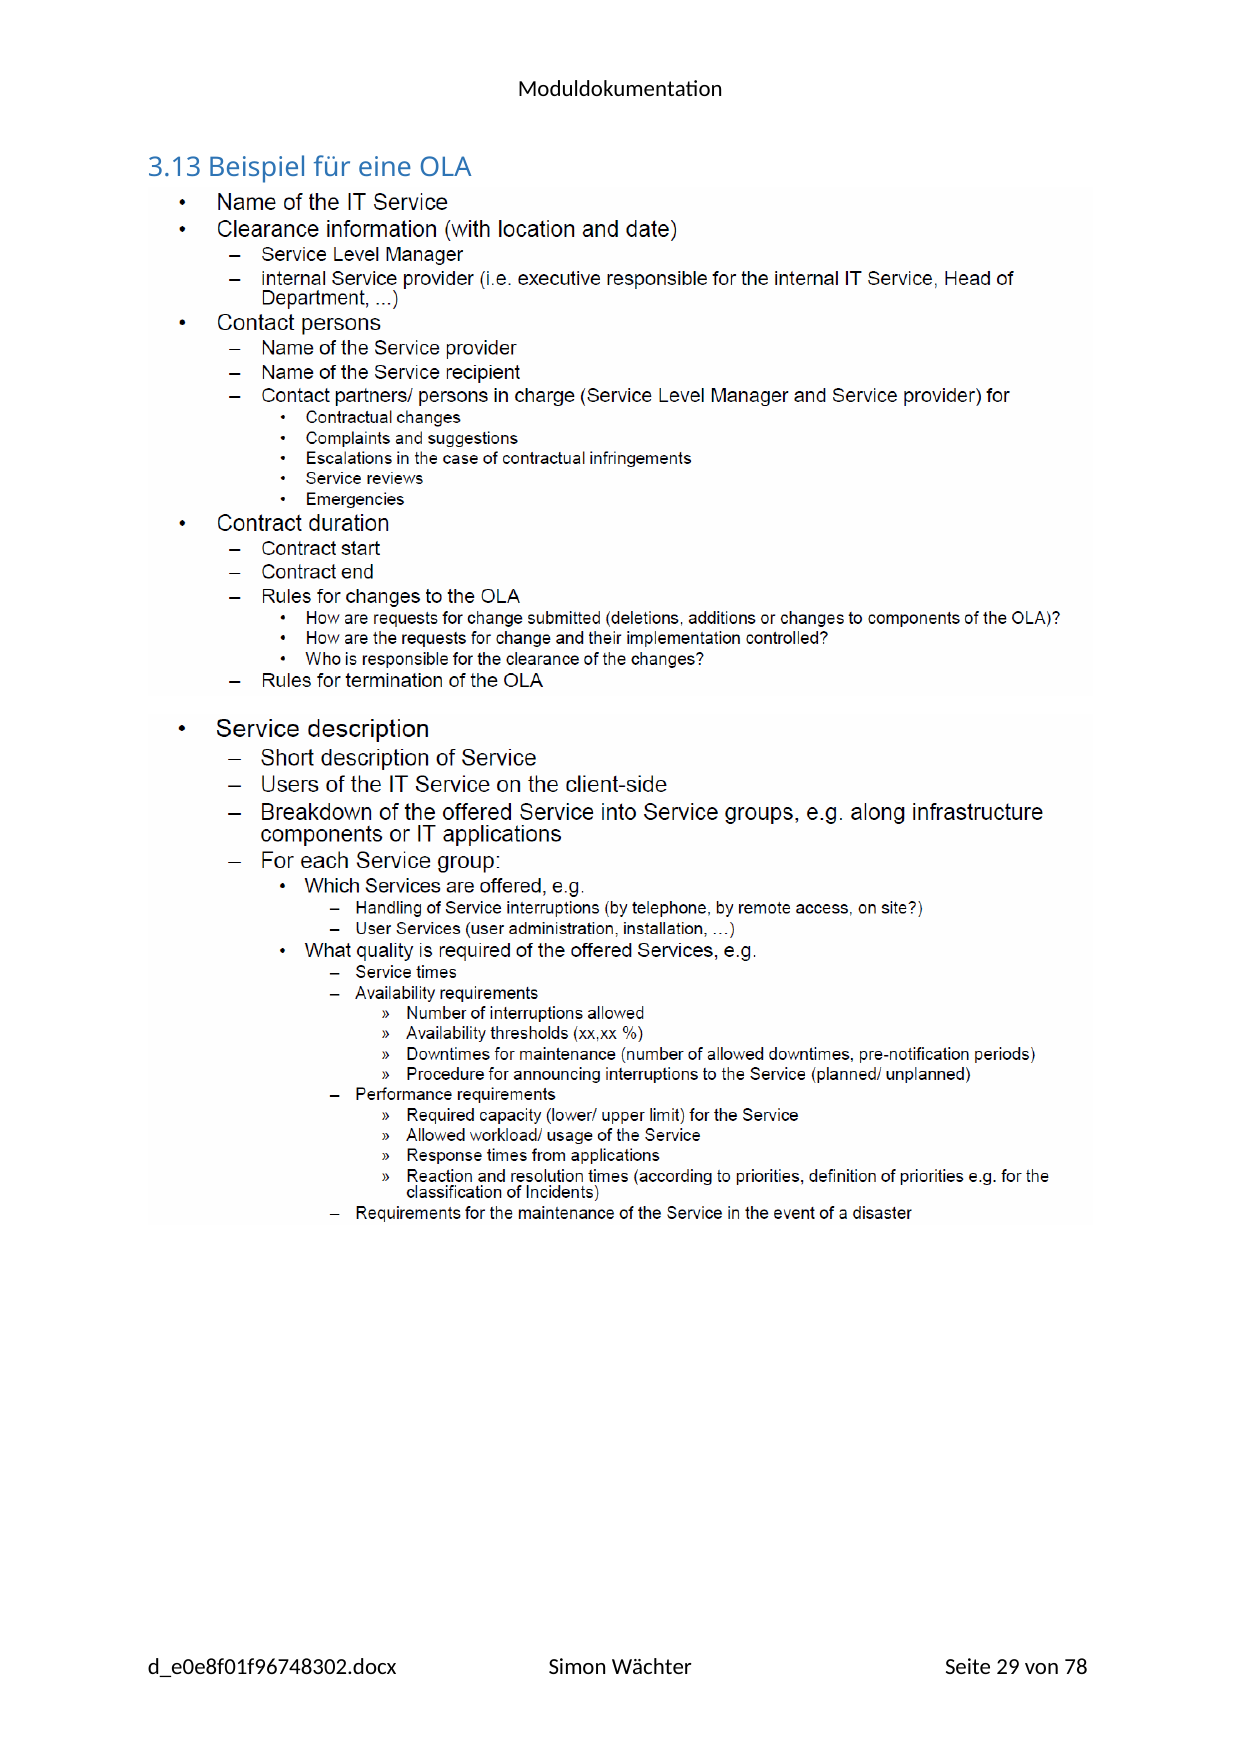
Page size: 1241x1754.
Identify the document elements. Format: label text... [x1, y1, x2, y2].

subtitle Beispiel für eine OLA [148, 148, 1093, 184]
picture [147, 187, 1093, 696]
picture [147, 714, 1093, 1225]
